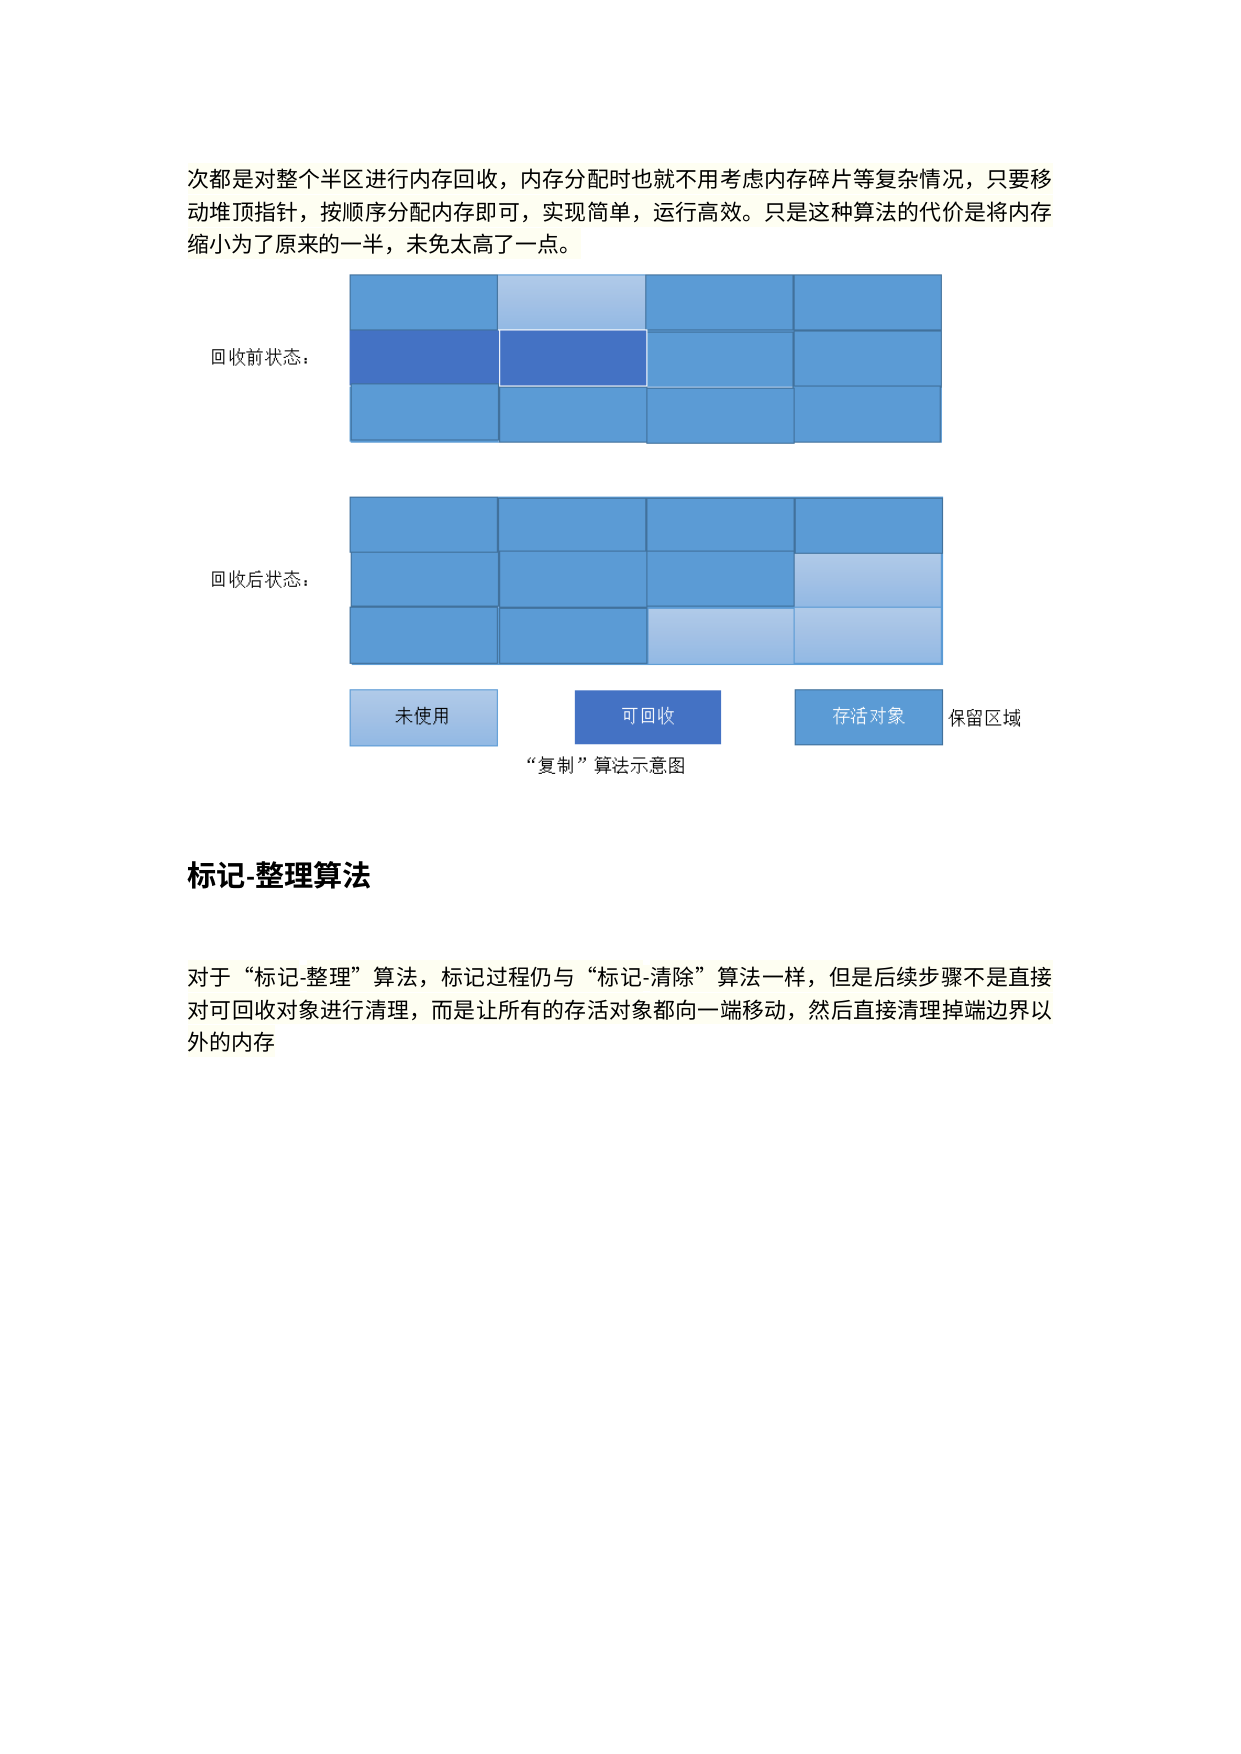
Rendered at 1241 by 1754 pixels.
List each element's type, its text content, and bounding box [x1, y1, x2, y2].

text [187, 162, 1053, 259]
subtitle 标记-整理算法 [187, 841, 1053, 906]
picture [187, 259, 1053, 785]
text 对于“标记-整理”算法，标记过程仍与“标记-清除”算法一样，但是后续步骤不是直接对可回收对象进行清理，而是让所有的存活对象都向一端移动，然后直接清理掉端边界以外的内存 [187, 960, 1053, 1057]
